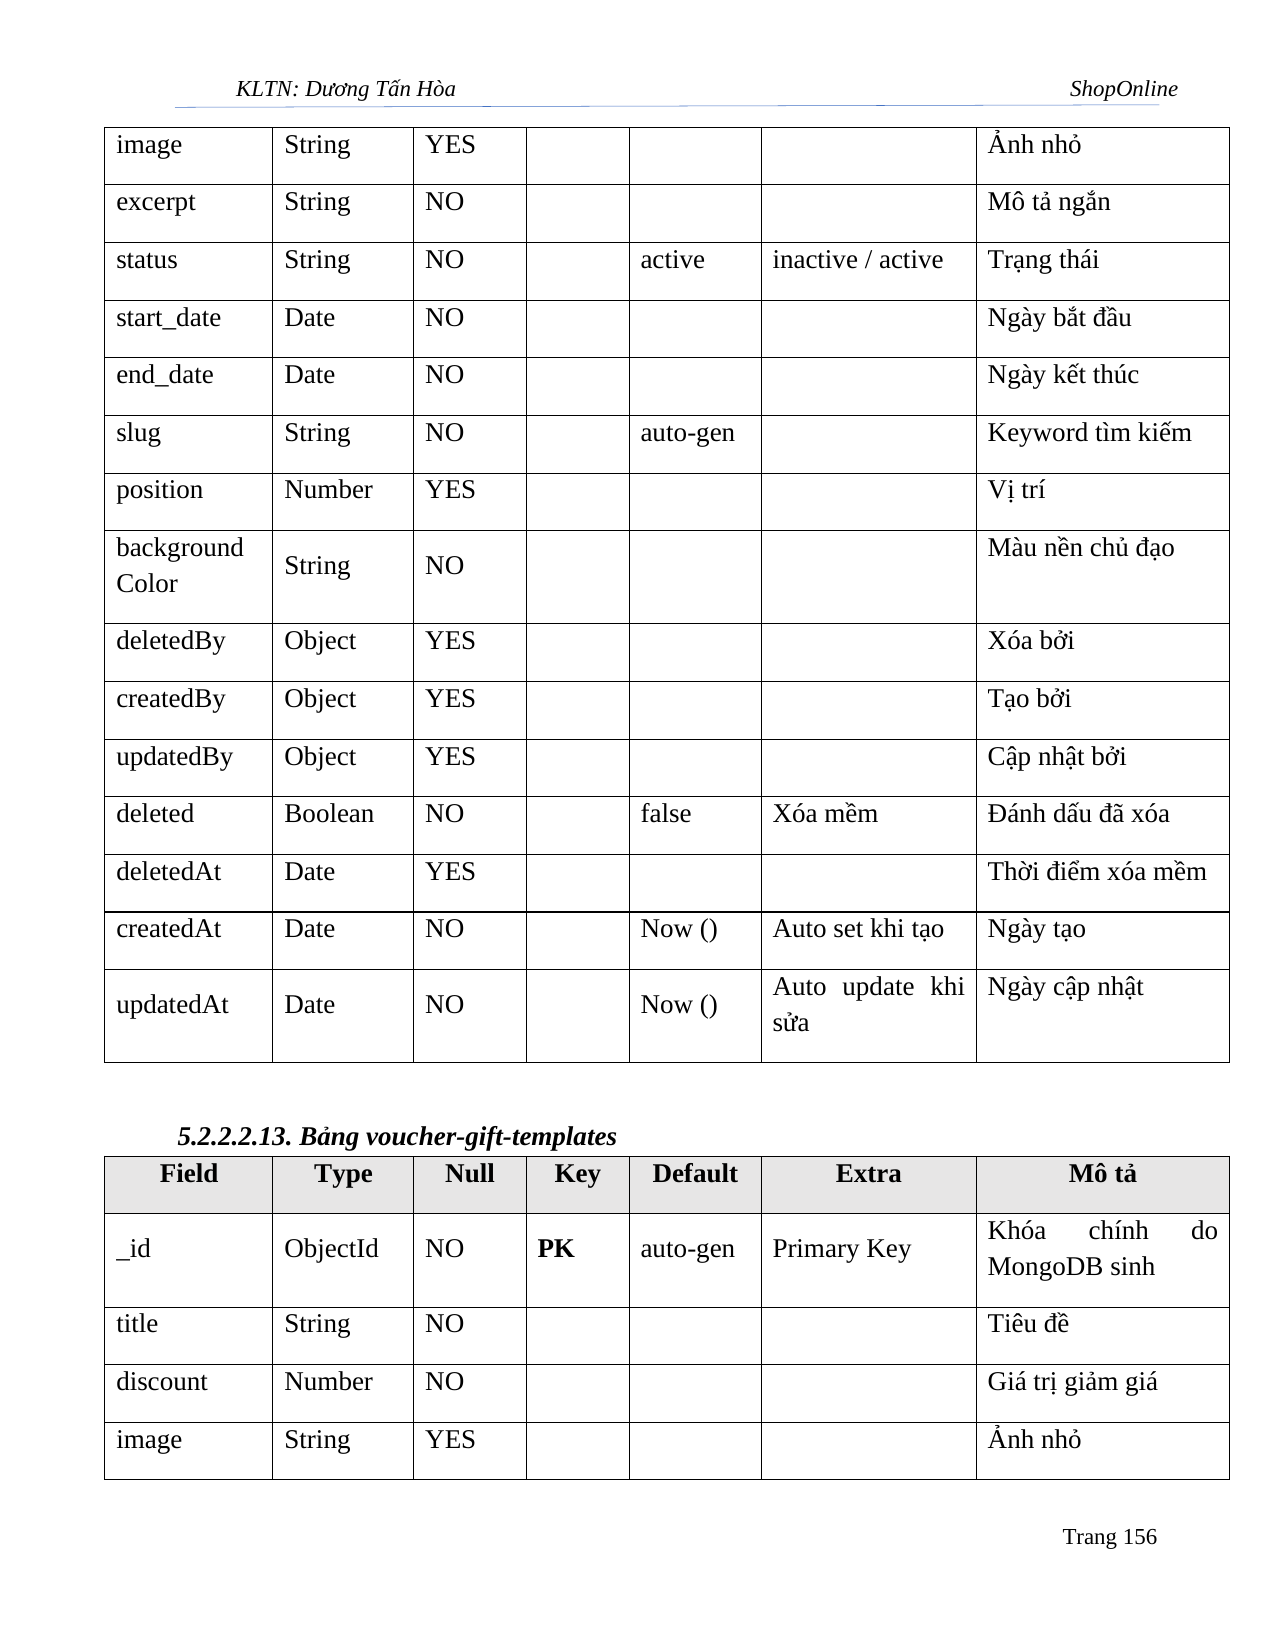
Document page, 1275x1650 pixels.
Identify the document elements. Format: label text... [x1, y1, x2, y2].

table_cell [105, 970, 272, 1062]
table_cell Object [273, 740, 413, 796]
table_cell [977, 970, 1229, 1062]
table_cell Date [273, 301, 413, 357]
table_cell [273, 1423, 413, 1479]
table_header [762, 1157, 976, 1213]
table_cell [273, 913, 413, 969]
table_cell [762, 740, 976, 796]
table_cell [527, 416, 629, 472]
table_cell NO [414, 416, 526, 472]
table_cell [527, 531, 629, 623]
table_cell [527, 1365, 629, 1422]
table_cell [527, 855, 629, 911]
table_cell Object [273, 624, 413, 681]
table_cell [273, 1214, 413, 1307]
table_cell [762, 416, 976, 472]
table_cell YES [414, 624, 526, 681]
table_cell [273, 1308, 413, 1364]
table_cell String [273, 185, 413, 242]
table_cell NO [414, 797, 526, 854]
table_cell String [273, 531, 413, 623]
table_cell excerpt [105, 185, 272, 242]
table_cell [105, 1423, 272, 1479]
subtitle 5.2.2.2.13. Bảng voucher-gift-templates [177, 1120, 1157, 1151]
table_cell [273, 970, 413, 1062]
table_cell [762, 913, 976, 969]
table_cell image [105, 128, 272, 184]
table_cell [762, 358, 976, 415]
table_cell end_date [105, 358, 272, 415]
table_cell [630, 682, 761, 738]
table_cell position [105, 474, 272, 530]
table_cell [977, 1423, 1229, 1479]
table_cell String [273, 416, 413, 472]
table_cell NO [414, 531, 526, 623]
table_cell [762, 301, 976, 357]
table_cell Đánh dấu đã xóa [977, 797, 1229, 854]
table_cell [527, 358, 629, 415]
table_cell Boolean [273, 797, 413, 854]
table_cell YES [414, 855, 526, 911]
table_cell start_date [105, 301, 272, 357]
table_cell createdAt [105, 913, 272, 969]
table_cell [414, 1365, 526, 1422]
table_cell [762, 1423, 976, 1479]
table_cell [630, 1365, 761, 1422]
table_cell [762, 624, 976, 681]
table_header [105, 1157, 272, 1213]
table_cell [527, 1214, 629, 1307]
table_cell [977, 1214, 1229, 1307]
table_cell [630, 474, 761, 530]
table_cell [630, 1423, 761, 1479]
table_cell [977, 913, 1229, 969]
table_cell [630, 531, 761, 623]
table_cell Màu nền chủ đạo [977, 531, 1229, 623]
table_cell [527, 243, 629, 299]
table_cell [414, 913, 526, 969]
table_cell [762, 128, 976, 184]
table_cell updatedBy [105, 740, 272, 796]
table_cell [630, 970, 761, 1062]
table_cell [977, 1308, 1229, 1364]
table_cell Ảnh nhỏ [977, 128, 1229, 184]
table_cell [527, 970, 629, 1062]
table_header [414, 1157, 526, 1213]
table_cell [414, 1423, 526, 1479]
table_cell [762, 682, 976, 738]
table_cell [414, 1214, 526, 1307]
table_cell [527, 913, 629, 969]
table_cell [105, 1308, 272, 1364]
table_cell Ngày kết thúc [977, 358, 1229, 415]
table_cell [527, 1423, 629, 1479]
table_cell Date [273, 855, 413, 911]
table_cell Ngày bắt đầu [977, 301, 1229, 357]
table_cell NO [414, 358, 526, 415]
table_cell NO [414, 243, 526, 299]
table_cell [527, 682, 629, 738]
table_cell [630, 358, 761, 415]
table_cell Cập nhật bởi [977, 740, 1229, 796]
table_cell [762, 474, 976, 530]
table_cell inactive / active [762, 243, 976, 299]
table_cell [527, 624, 629, 681]
table_cell YES [414, 474, 526, 530]
table_cell status [105, 243, 272, 299]
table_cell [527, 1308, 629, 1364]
table_cell String [273, 128, 413, 184]
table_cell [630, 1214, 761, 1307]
table_cell [630, 740, 761, 796]
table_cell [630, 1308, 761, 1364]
table_cell Date [273, 358, 413, 415]
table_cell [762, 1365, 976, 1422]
table_cell [762, 185, 976, 242]
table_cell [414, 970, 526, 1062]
table_cell Thời điểm xóa mềm [977, 855, 1229, 911]
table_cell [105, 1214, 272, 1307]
table_cell YES [414, 128, 526, 184]
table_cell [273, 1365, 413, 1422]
table_cell [630, 301, 761, 357]
table_cell deleted [105, 797, 272, 854]
table_cell false [630, 797, 761, 854]
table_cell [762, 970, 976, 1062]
table_cell [527, 128, 629, 184]
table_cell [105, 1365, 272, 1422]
table_cell backgroundColor [105, 531, 272, 623]
table_cell Number [273, 474, 413, 530]
table_cell NO [414, 185, 526, 242]
table_cell [630, 855, 761, 911]
table_cell Keyword tìm kiếm [977, 416, 1229, 472]
table_cell Xóa bởi [977, 624, 1229, 681]
table_cell [630, 128, 761, 184]
table_cell createdBy [105, 682, 272, 738]
table_cell Tạo bởi [977, 682, 1229, 738]
table_cell YES [414, 682, 526, 738]
table_cell [630, 185, 761, 242]
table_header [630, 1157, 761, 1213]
table_cell Trạng thái [977, 243, 1229, 299]
table_cell active [630, 243, 761, 299]
table_cell [527, 797, 629, 854]
table_cell [630, 624, 761, 681]
table_cell auto-gen [630, 416, 761, 472]
table_cell Object [273, 682, 413, 738]
table_cell [527, 185, 629, 242]
table_cell Mô tả ngắn [977, 185, 1229, 242]
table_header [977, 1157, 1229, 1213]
table_cell slug [105, 416, 272, 472]
table_cell [527, 740, 629, 796]
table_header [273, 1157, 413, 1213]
table_cell YES [414, 740, 526, 796]
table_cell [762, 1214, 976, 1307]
table_cell deletedAt [105, 855, 272, 911]
table_cell [527, 301, 629, 357]
table_cell [762, 531, 976, 623]
table_cell Xóa mềm [762, 797, 976, 854]
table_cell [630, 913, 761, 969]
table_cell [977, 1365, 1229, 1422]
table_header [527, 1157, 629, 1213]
table_cell deletedBy [105, 624, 272, 681]
table_cell [527, 474, 629, 530]
table_cell Vị trí [977, 474, 1229, 530]
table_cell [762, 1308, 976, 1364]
table_cell String [273, 243, 413, 299]
table_cell NO [414, 301, 526, 357]
table_cell [762, 855, 976, 911]
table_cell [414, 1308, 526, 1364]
